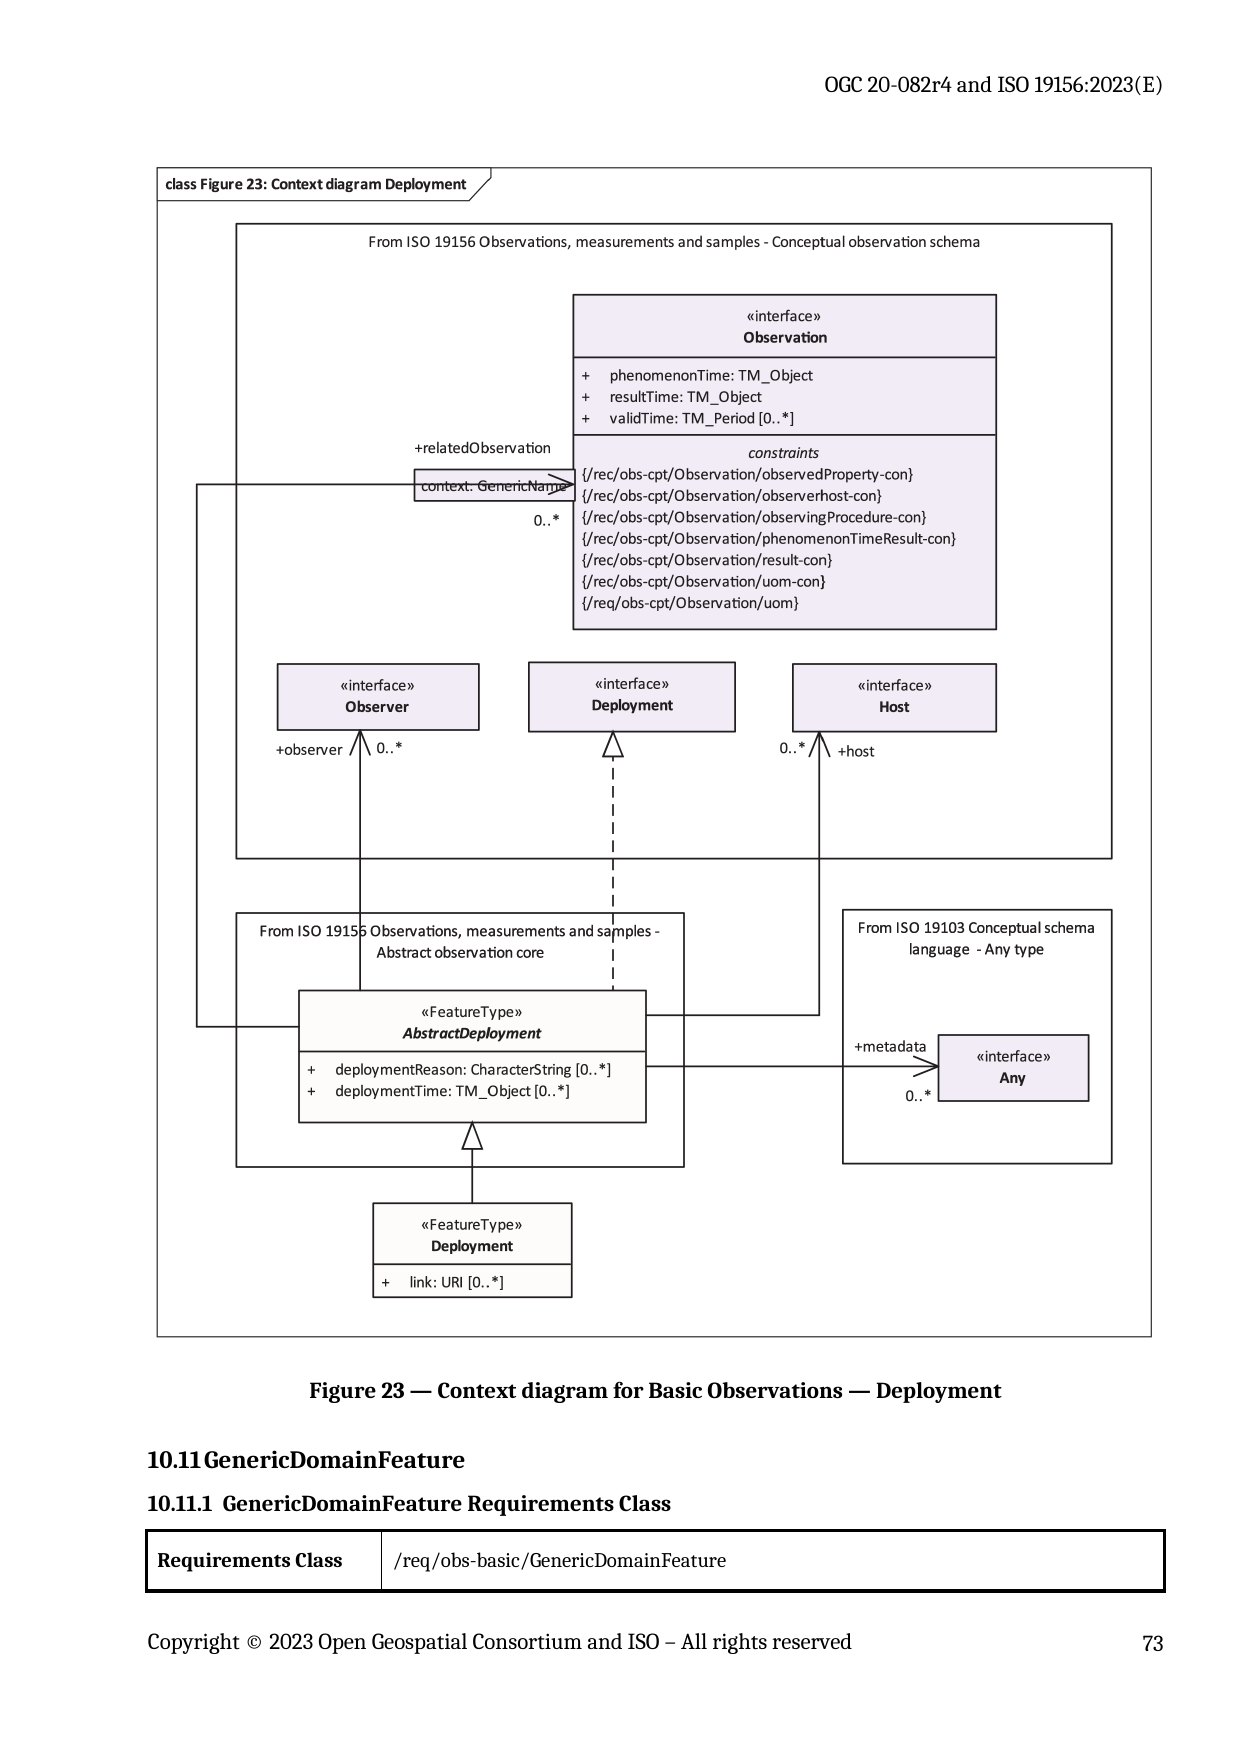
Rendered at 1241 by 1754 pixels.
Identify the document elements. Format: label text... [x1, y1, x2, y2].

subtitle GenericDomainFeature Requirements Class [148, 1492, 1163, 1516]
subtitle GenericDomainFeature [148, 1448, 1163, 1474]
title Figure 23 — Context diagram for Basic Observations — Deployment [148, 1377, 1163, 1404]
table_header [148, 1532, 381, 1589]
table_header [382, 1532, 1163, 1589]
picture [155, 165, 1156, 1340]
